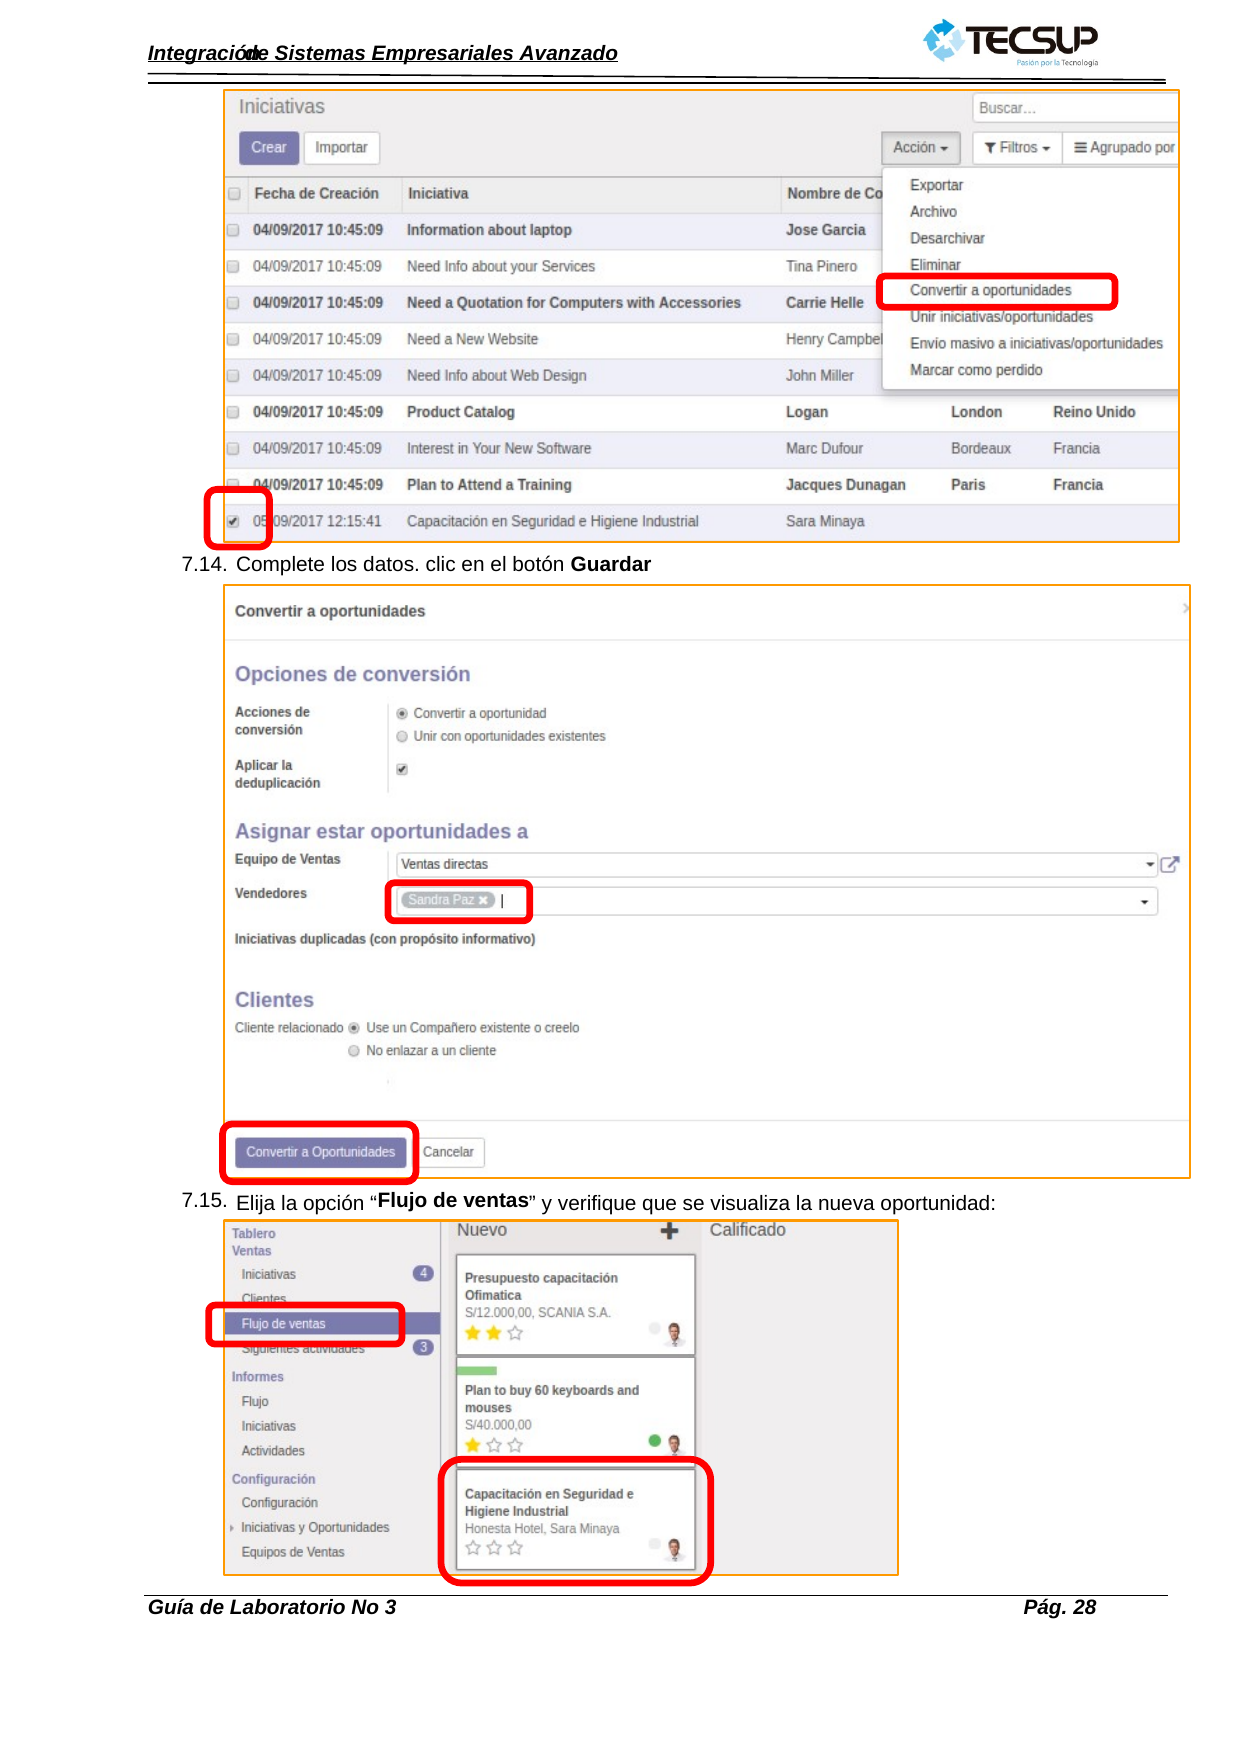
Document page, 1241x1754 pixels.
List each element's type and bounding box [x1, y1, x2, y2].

picture [922, 18, 1102, 69]
picture [226, 1128, 412, 1177]
picture [225, 1222, 897, 1574]
picture [225, 1309, 398, 1340]
picture [445, 1463, 707, 1574]
picture [225, 586, 1189, 1177]
picture [225, 91, 1178, 541]
picture [225, 493, 265, 541]
